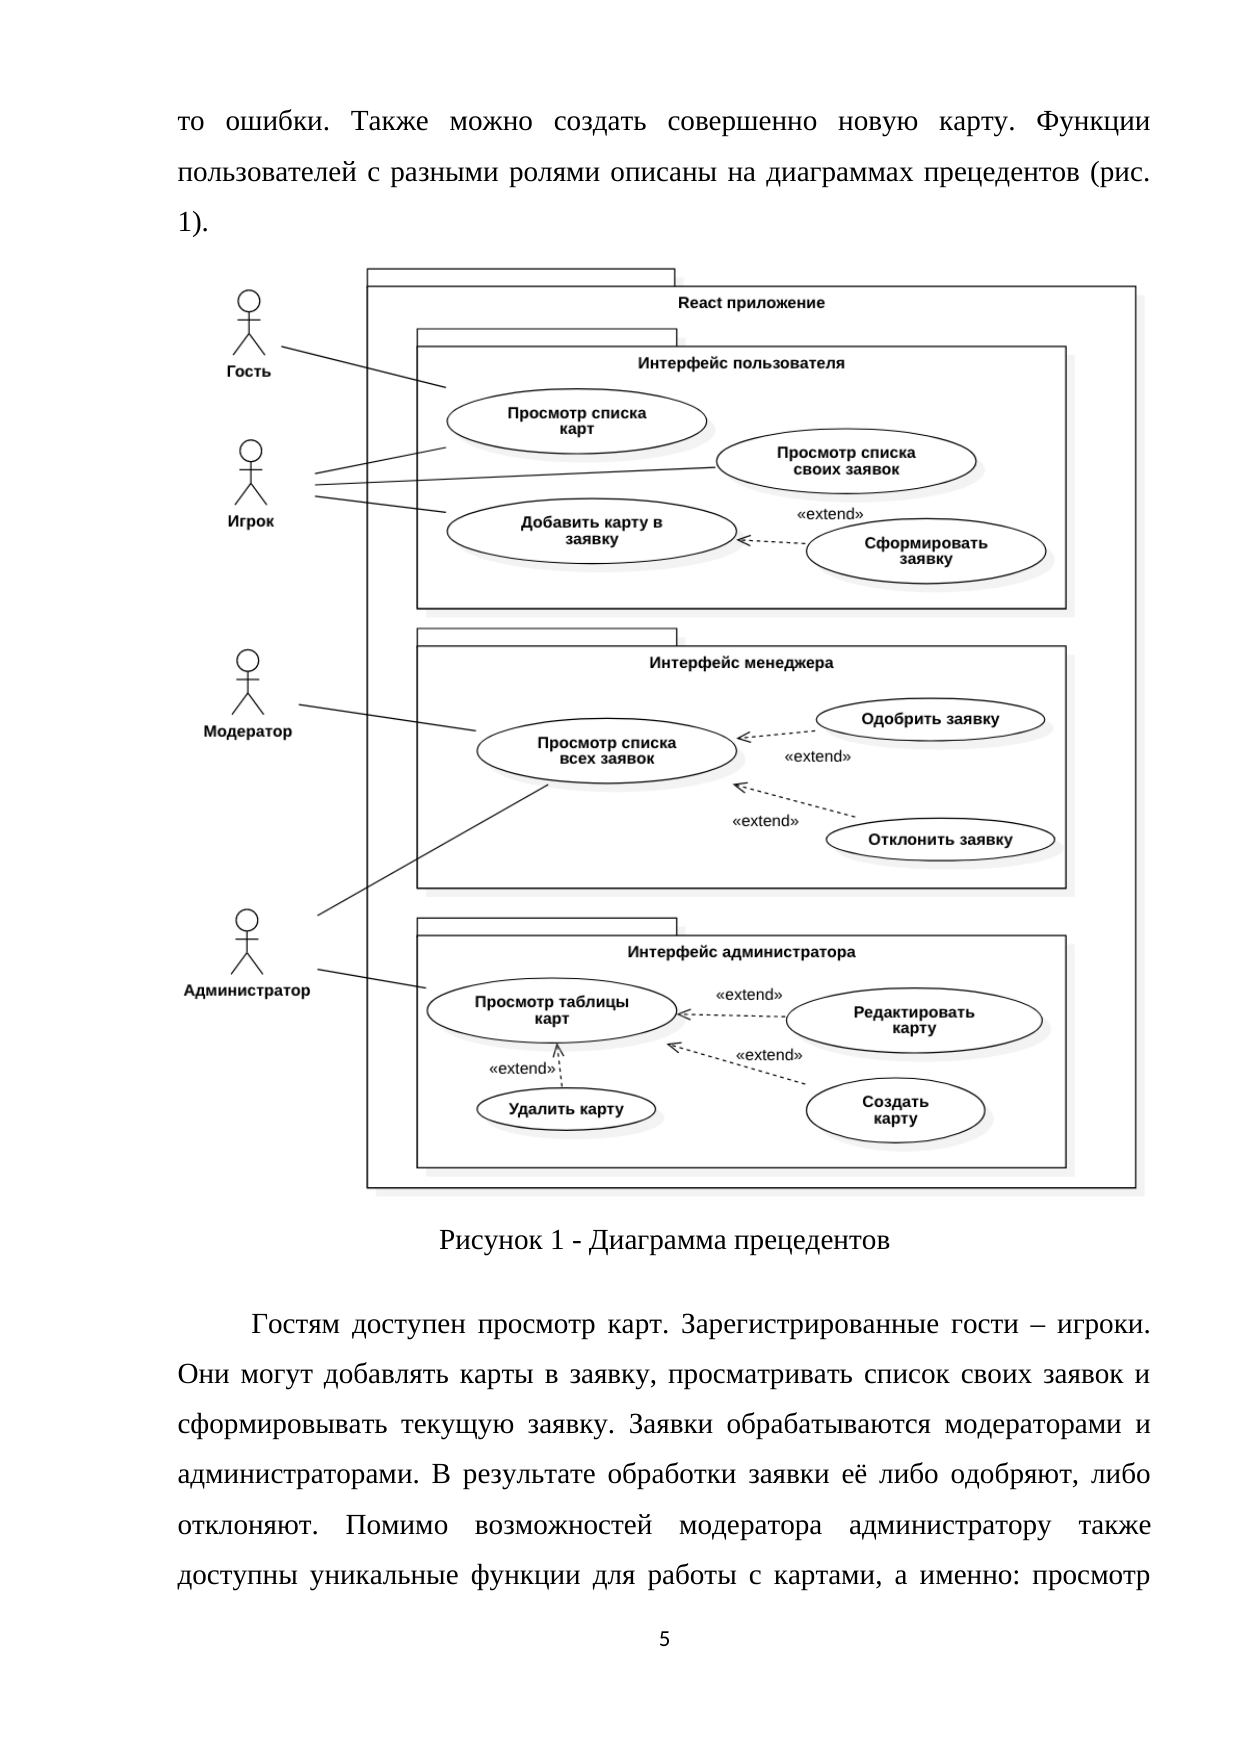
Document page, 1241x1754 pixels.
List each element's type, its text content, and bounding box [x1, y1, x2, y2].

text Рисунок 1 - Диаграмма прецедентов [177, 1222, 1152, 1256]
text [177, 1306, 1152, 1591]
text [177, 103, 1152, 238]
picture [177, 254, 1152, 1209]
